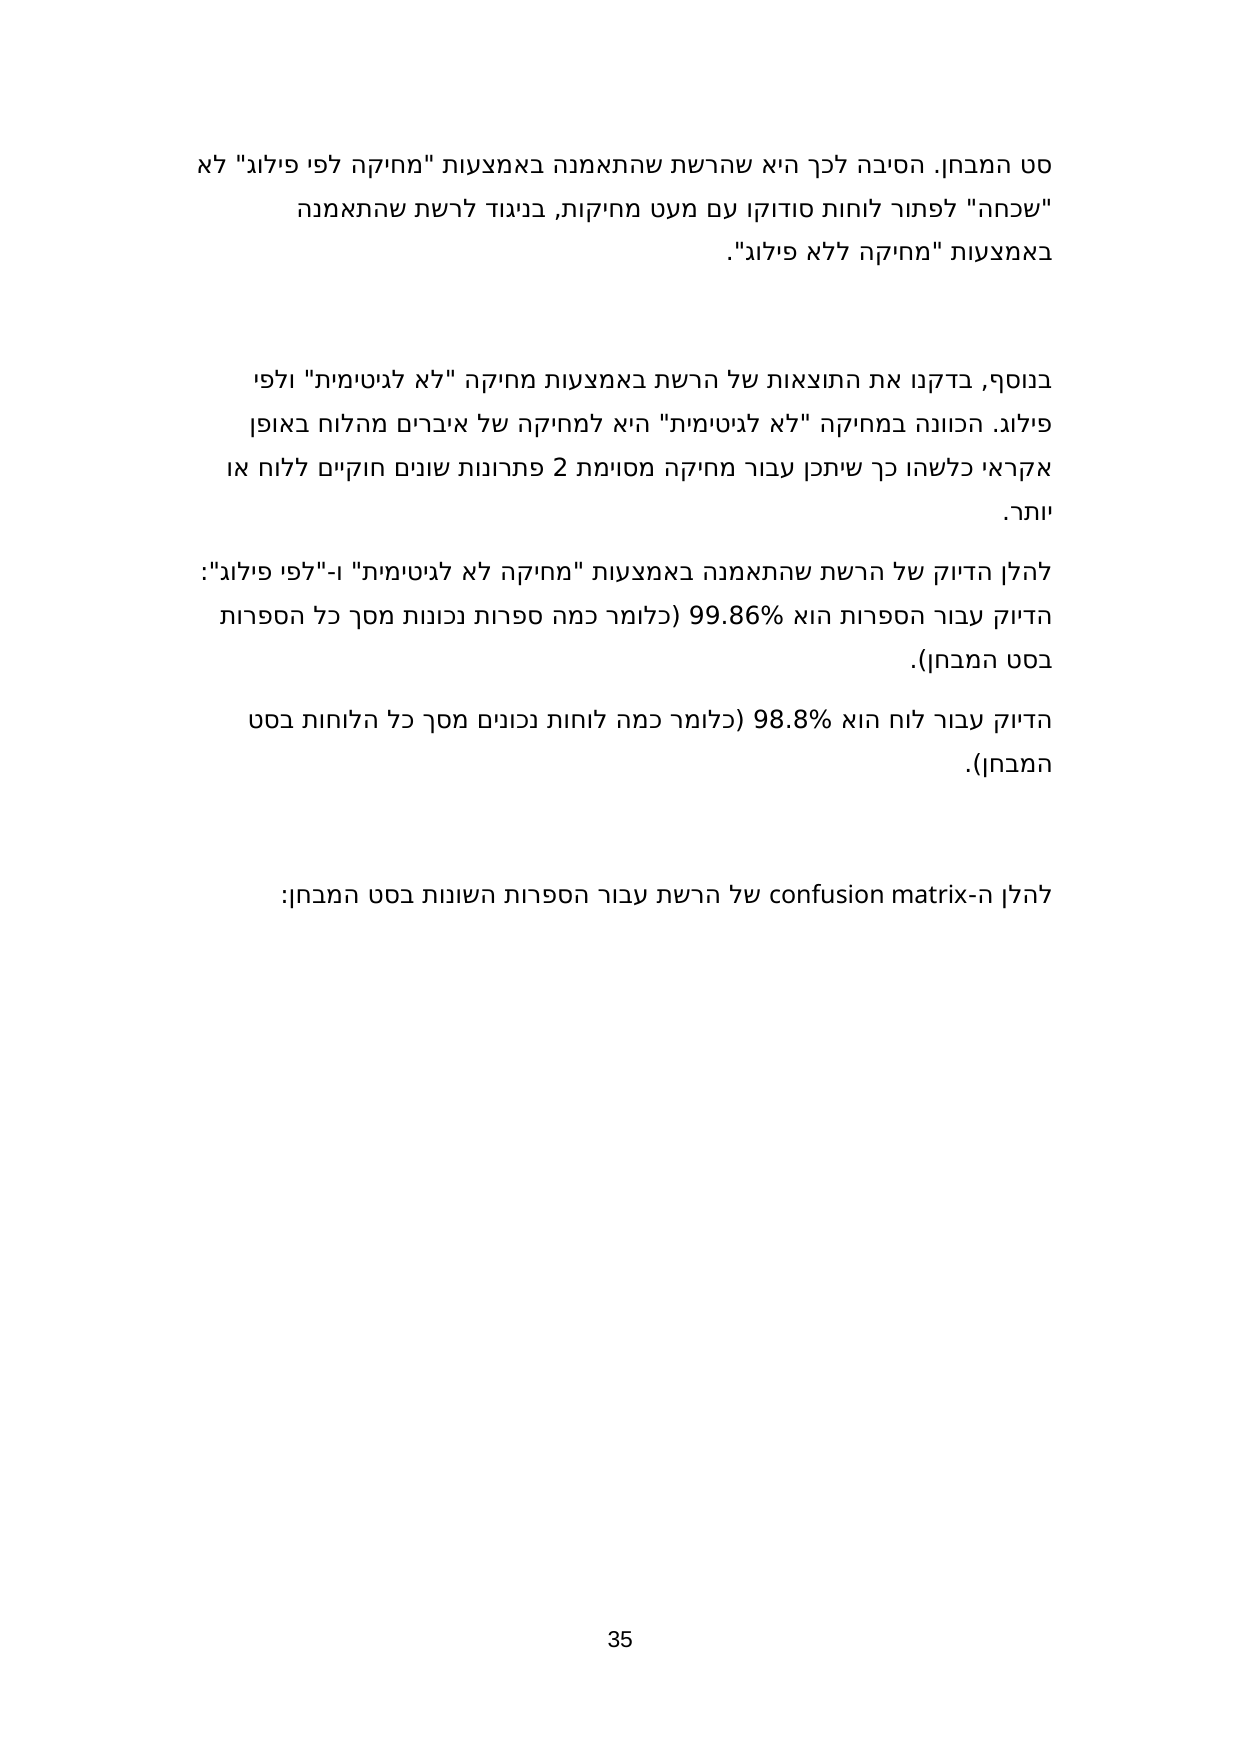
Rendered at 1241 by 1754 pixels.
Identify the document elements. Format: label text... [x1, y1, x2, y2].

text בנוסף, בדקנו את התוצאות של הרשת באמצעות מחיקה "לא לגיטימית" ולפי פילוג. הכוונה במחיקה "לא לגיטימית" היא למחיקה של איברים מהלוח באופן אקראי כלשהו כך שיתכן עבור מחיקה מסוימת 2 פתרונות שונים חוקיים ללוח או יותר. [187, 366, 1053, 526]
text להלן ה-confusion matrix של הרשת עבור הספרות השונות בסט המבחן: [187, 877, 1053, 911]
text הדיוק עבור לוח הוא 98.8% (כלומר כמה לוחות נכונים מסך כל הלוחות בסט המבחן). [187, 705, 1053, 778]
text להלן הדיוק של הרשת שהתאמנה באמצעות "מחיקה לא לגיטימית" ו-"לפי פילוג": הדיוק עבור הספרות הוא 99.86% (כלומר כמה ספרות נכונות מסך כל הספרות בסט המבחן). [187, 557, 1053, 674]
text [187, 150, 1053, 267]
